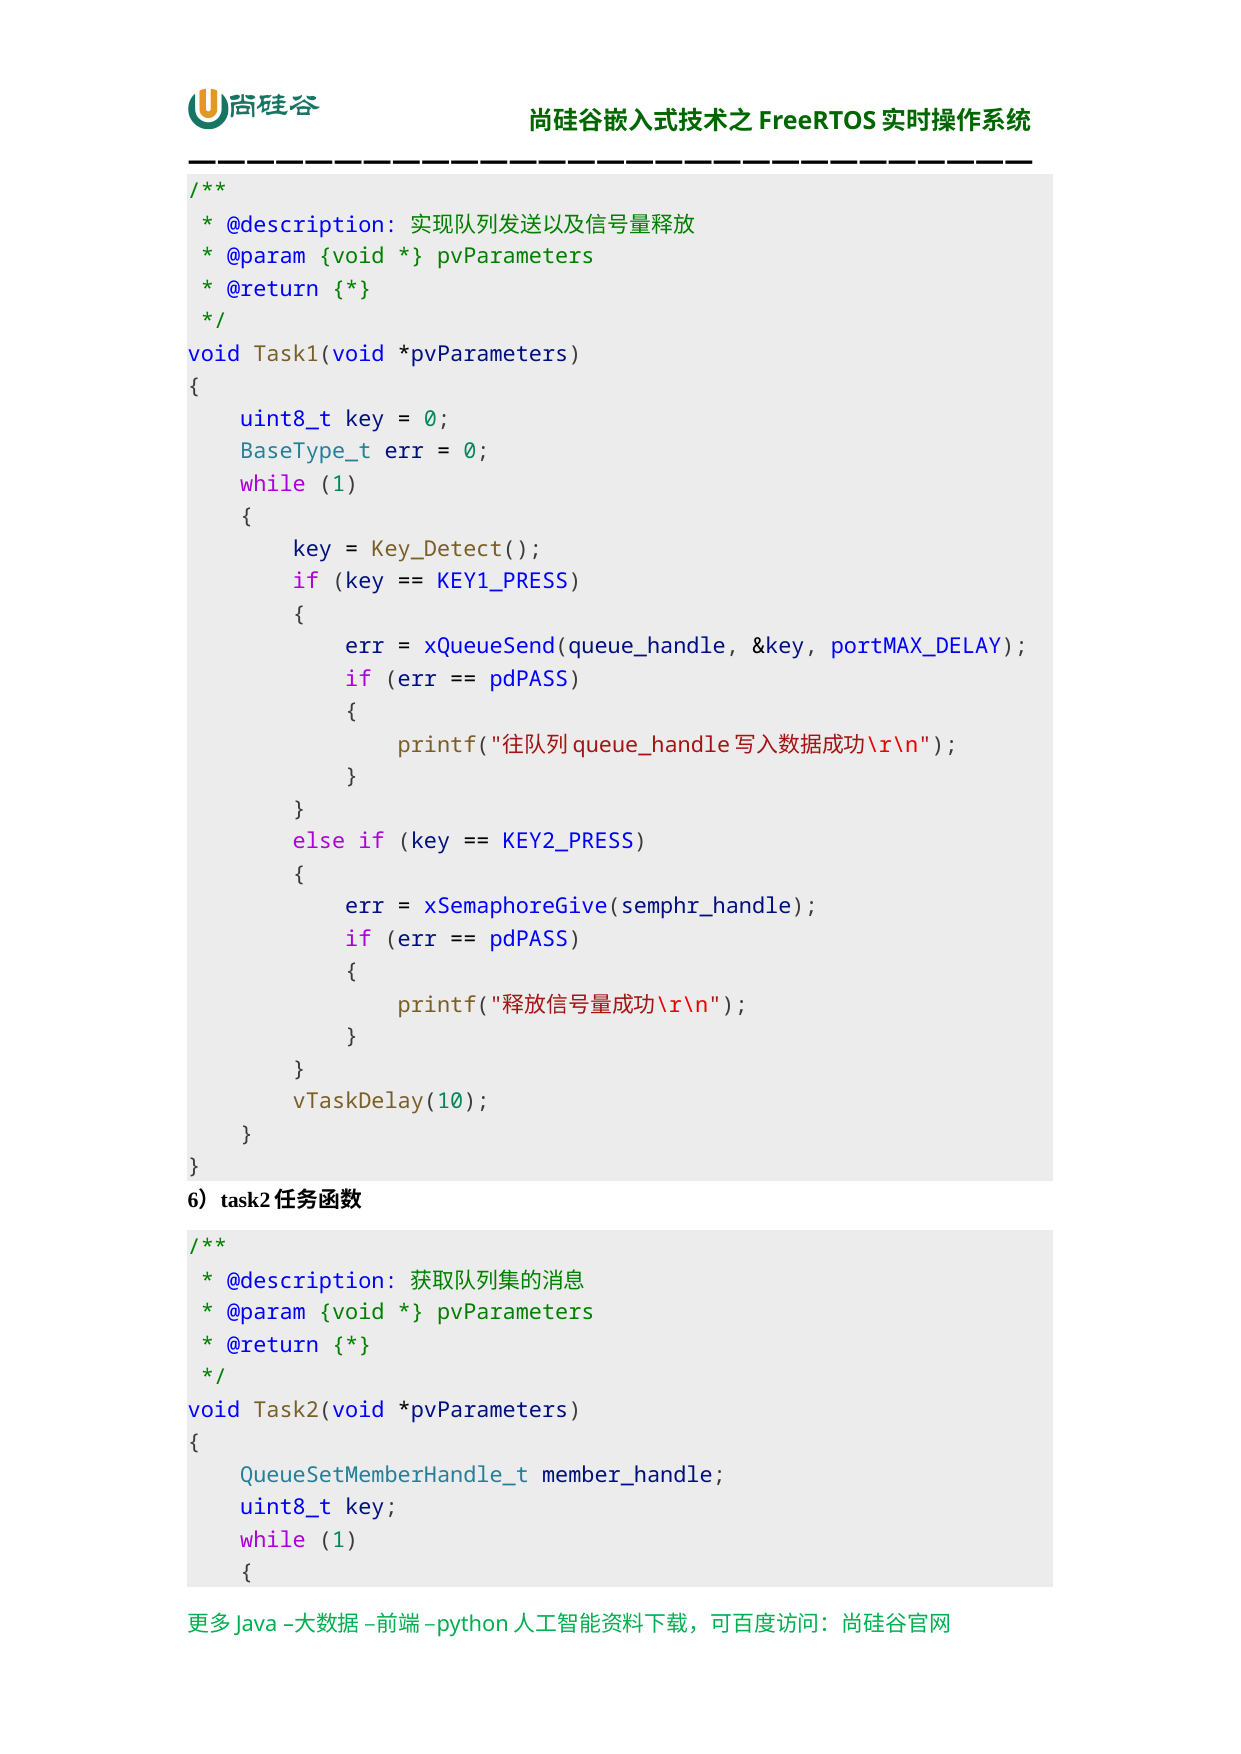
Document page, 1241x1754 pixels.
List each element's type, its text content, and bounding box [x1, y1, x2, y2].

text uint8_t key = 0; [187, 401, 1053, 434]
text void Task1(void *pvParameters) [187, 336, 1053, 369]
text if (err == pdPASS) [187, 661, 1053, 694]
text { [187, 596, 1053, 629]
text BaseType_t err = 0; [187, 434, 1053, 466]
text printf("往队列queue_handle写入数据成功\r\n"); [187, 726, 1053, 759]
text { [187, 369, 1053, 401]
text if (key == KEY1_PRESS) [187, 564, 1053, 596]
text err = xQueueSend(queue_handle, &key, portMAX_DELAY); [187, 629, 1053, 661]
text { [187, 499, 1053, 531]
picture [187, 88, 321, 130]
text * @param {void *} pvParameters [187, 239, 1053, 271]
text */ [187, 304, 1053, 336]
text } [187, 759, 1053, 791]
text * @description: 实现队列发送以及信号量释放 [187, 206, 1053, 239]
text while (1) [187, 466, 1053, 499]
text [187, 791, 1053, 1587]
text { [187, 694, 1053, 726]
text * @return {*} [187, 271, 1053, 304]
text key = Key_Detect(); [187, 531, 1053, 564]
text /** [187, 174, 1053, 206]
